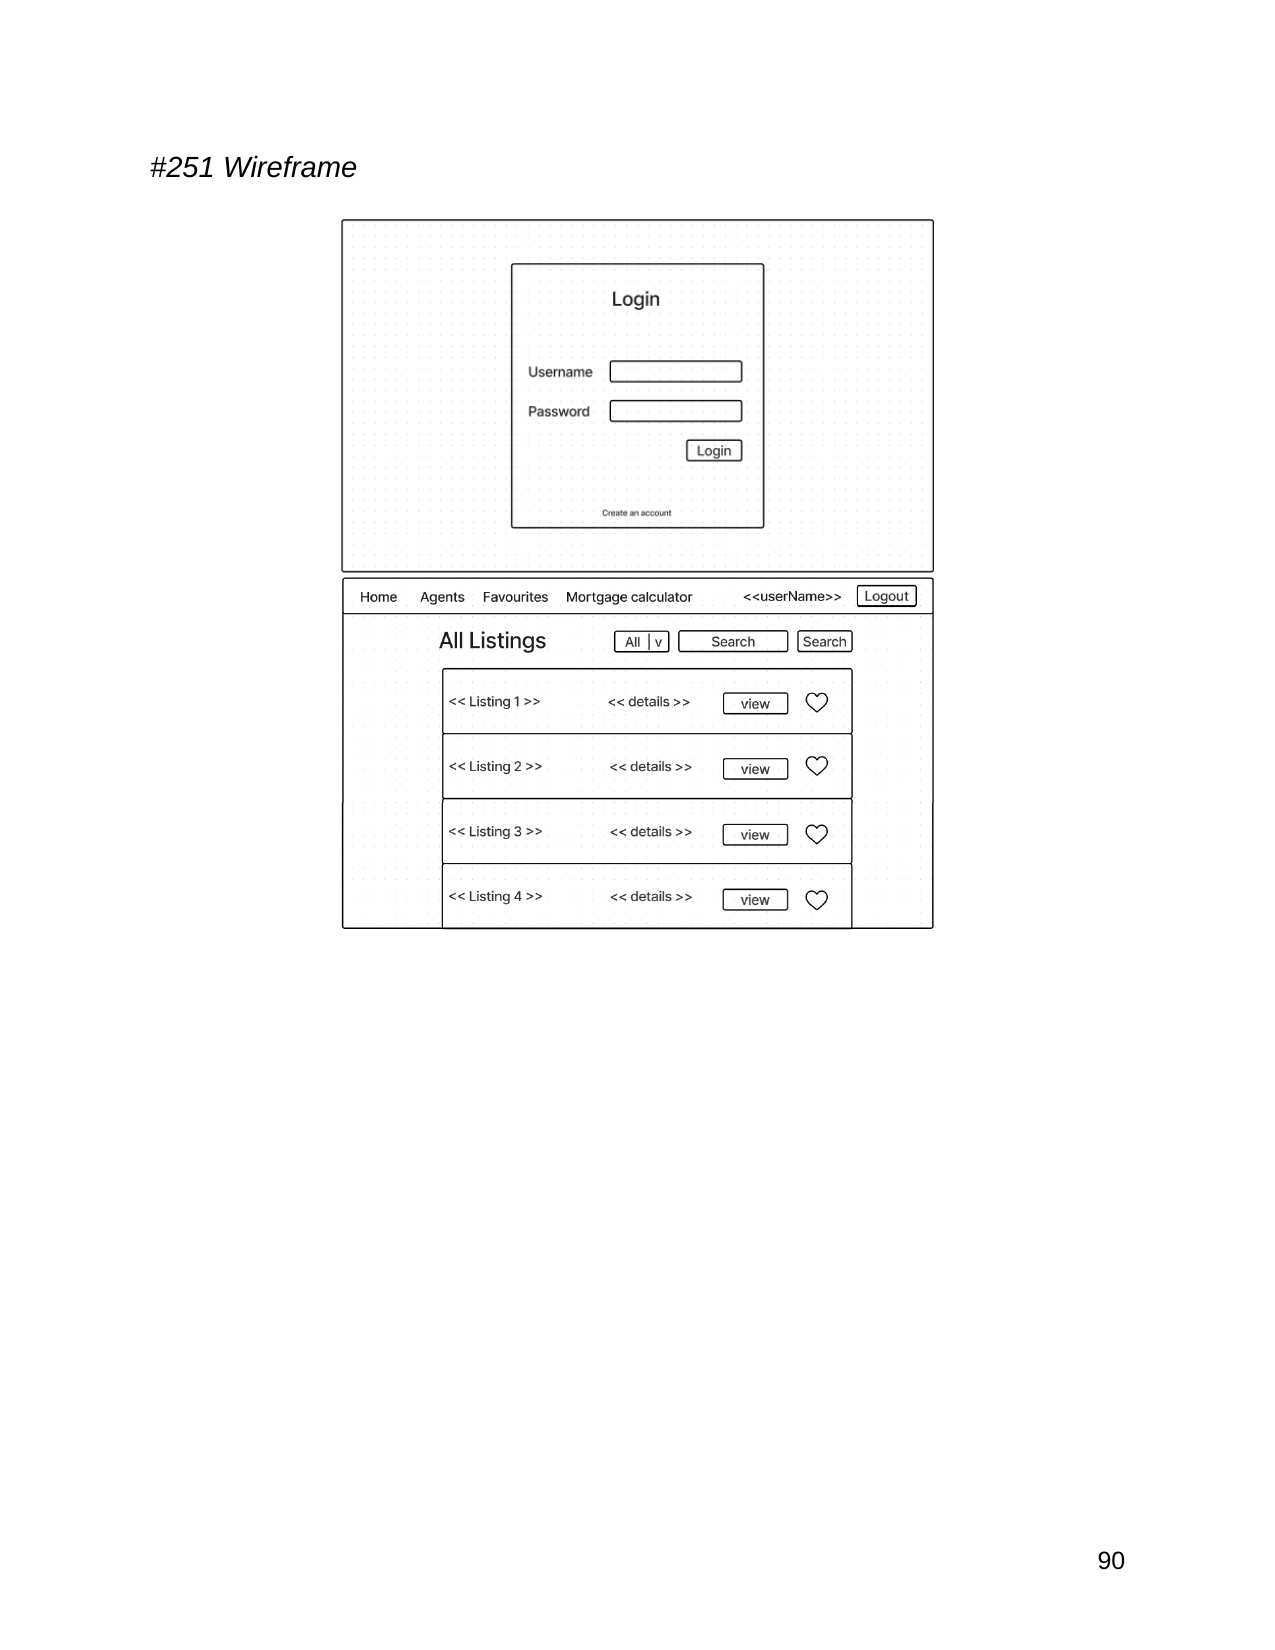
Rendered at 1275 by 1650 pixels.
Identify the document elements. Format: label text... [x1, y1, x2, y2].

picture [337, 217, 938, 932]
text #251 Wireframe [150, 150, 1125, 183]
